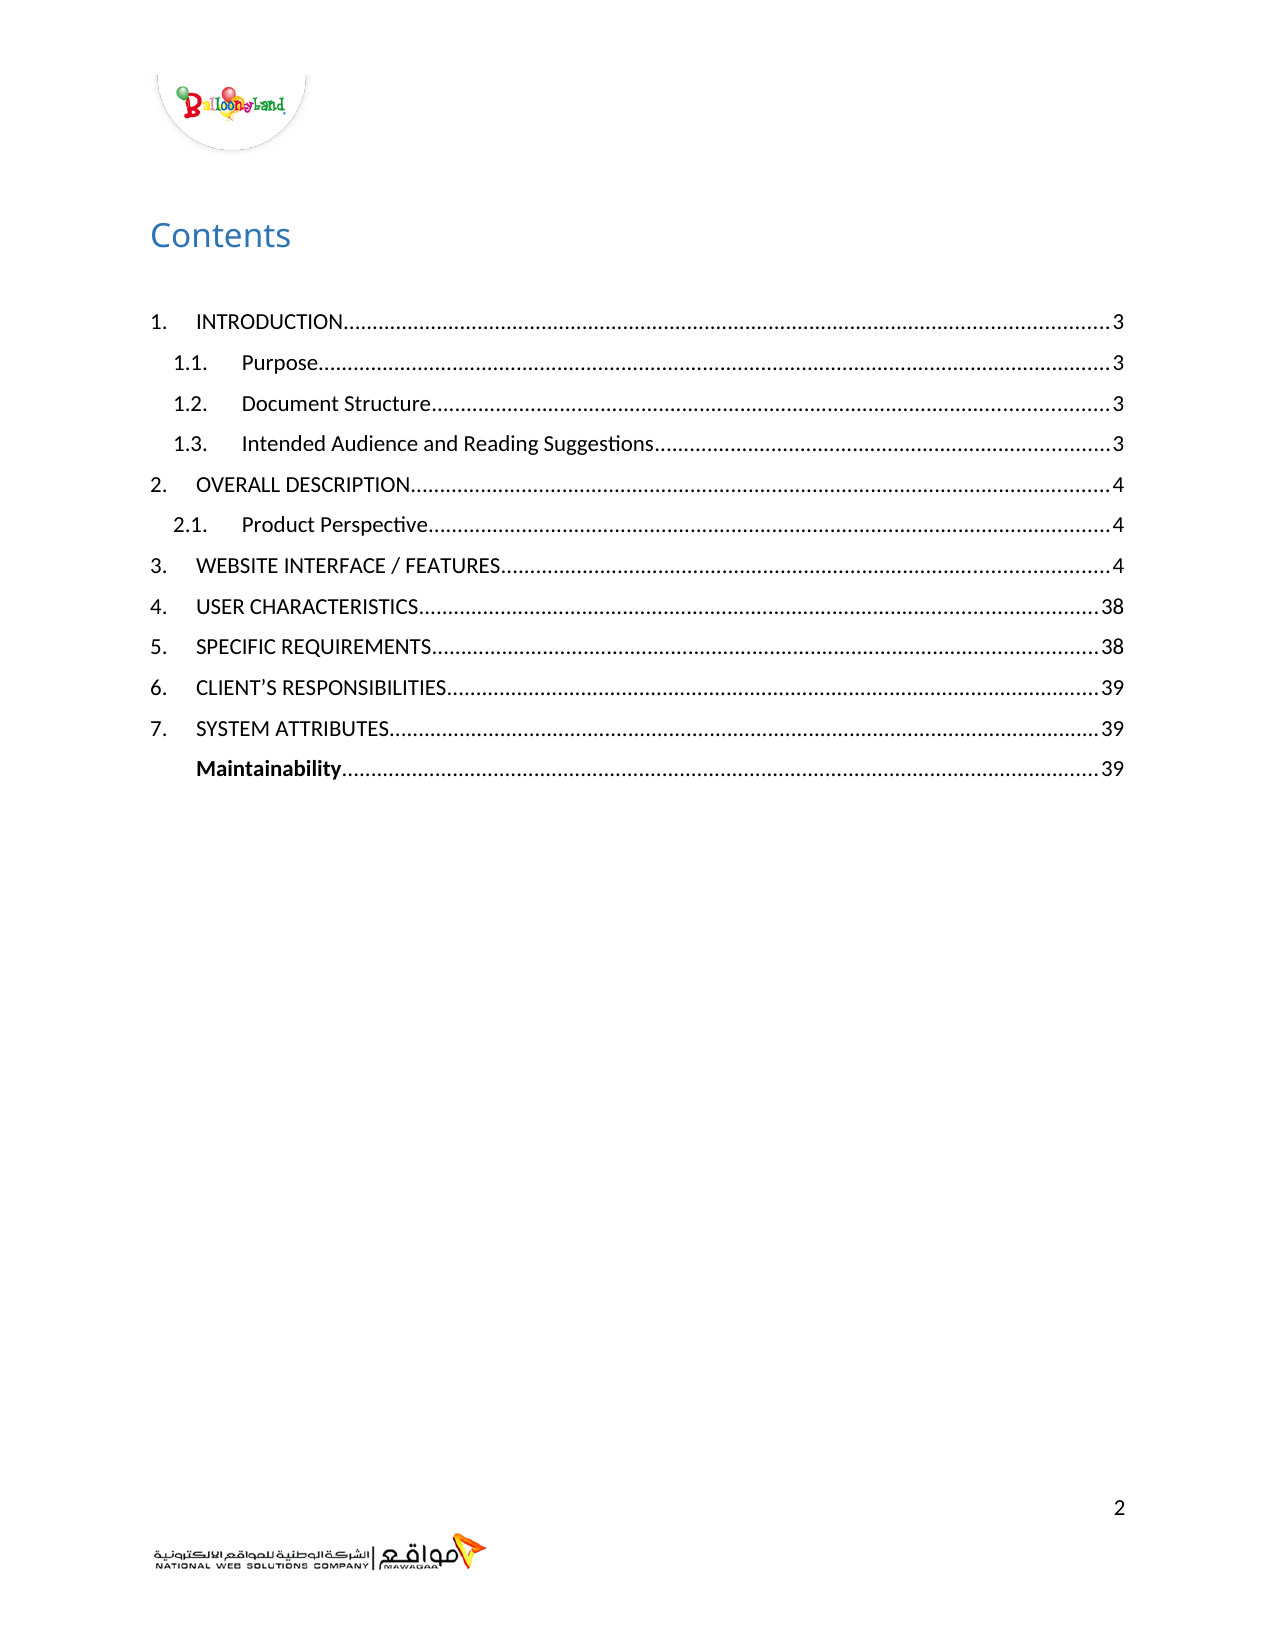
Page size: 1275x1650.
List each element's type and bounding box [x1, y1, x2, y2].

picture [150, 75, 313, 157]
picture [150, 1521, 488, 1575]
